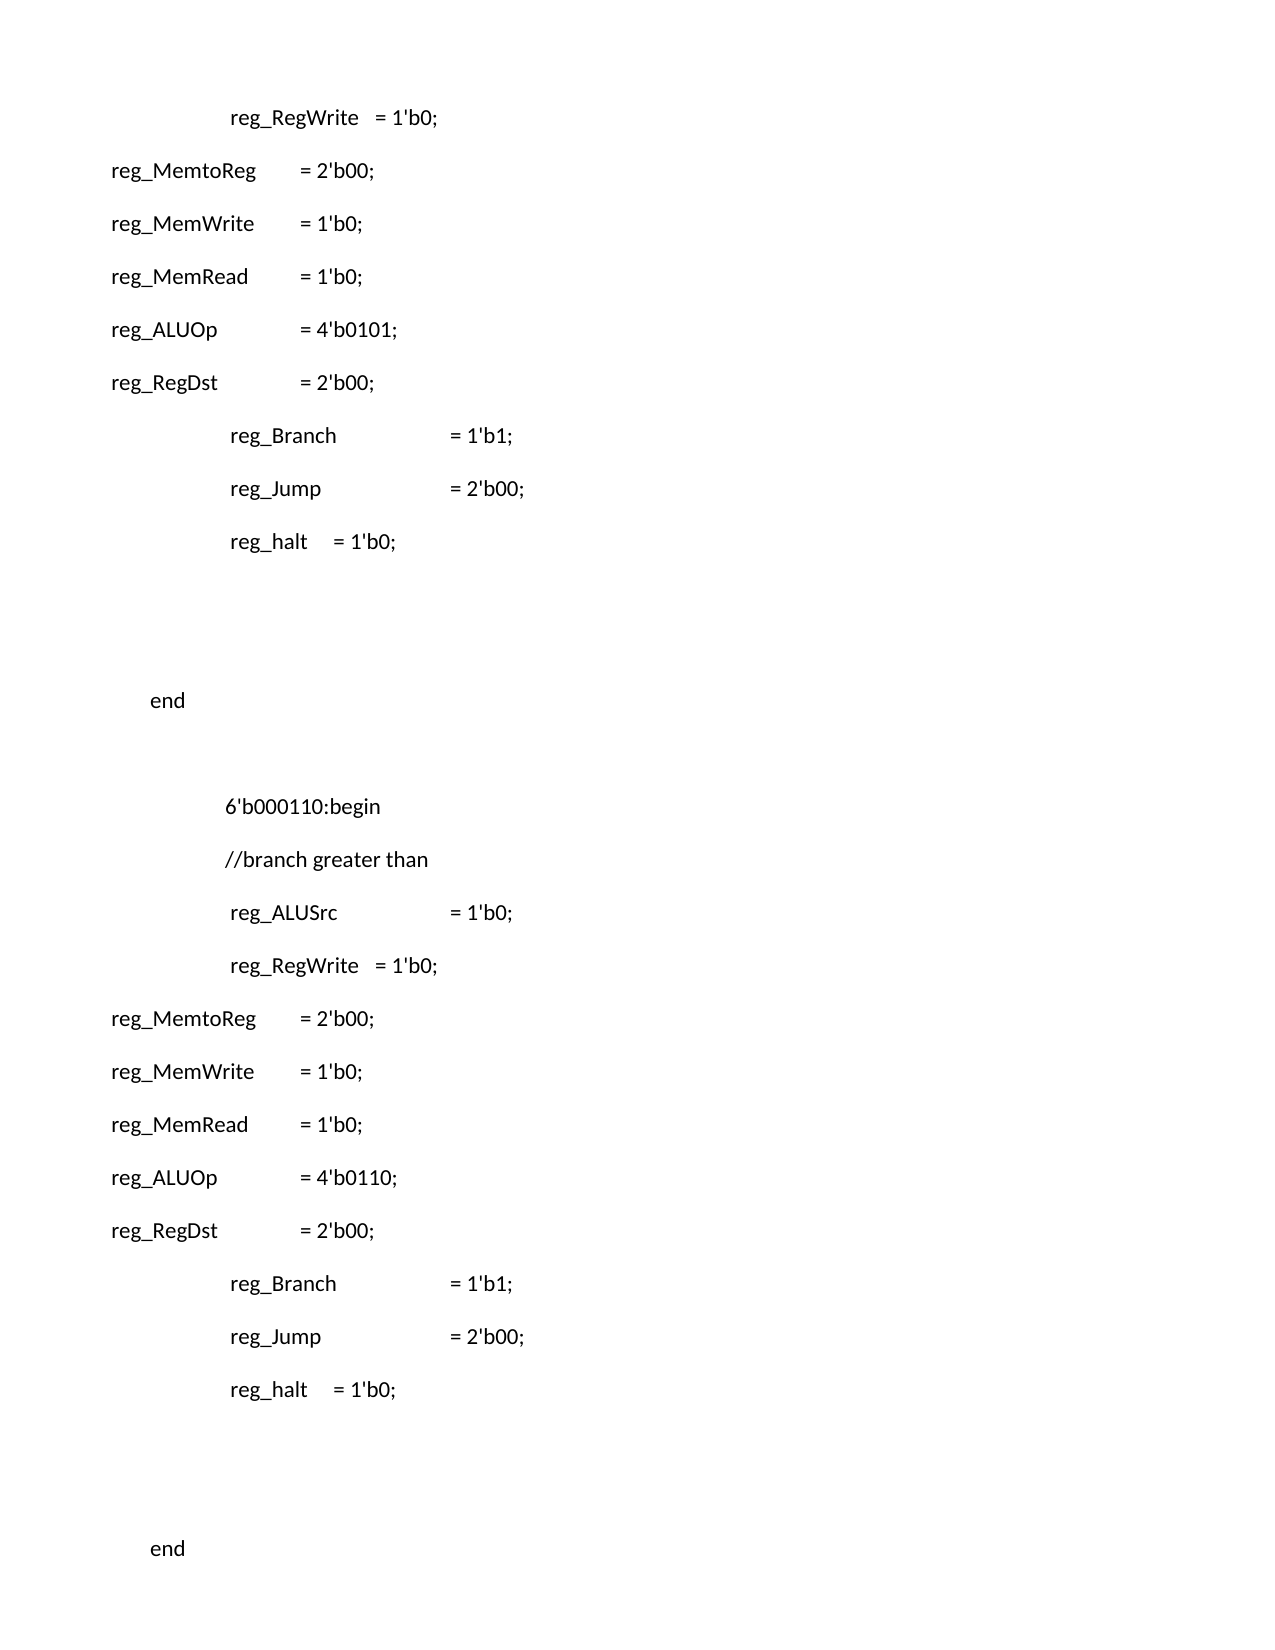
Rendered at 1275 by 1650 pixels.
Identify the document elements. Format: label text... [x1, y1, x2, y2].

text reg_MemRead = 1'b0; [75, 1110, 1200, 1138]
text 6'b000110:begin [75, 792, 1200, 820]
text reg_Jump = 2'b00; [75, 1322, 1200, 1351]
text reg_Branch = 1'b1; [75, 1269, 1200, 1297]
text end [75, 1534, 1200, 1563]
text reg_ALUOp = 4'b0110; [75, 1163, 1200, 1191]
text reg_RegDst = 2'b00; [75, 1216, 1200, 1244]
text reg_Jump = 2'b00; [75, 474, 1200, 502]
text reg_MemRead = 1'b0; [75, 262, 1200, 290]
text reg_Branch = 1'b1; [75, 421, 1200, 449]
text reg_MemtoReg = 2'b00; [75, 156, 1200, 184]
text //branch greater than [75, 845, 1200, 873]
text reg_ALUOp = 4'b0101; [75, 315, 1200, 343]
text reg_ALUSrc = 1'b0; [75, 898, 1200, 926]
text reg_RegWrite = 1'b0; [75, 103, 1200, 131]
text reg_halt = 1'b0; [75, 527, 1200, 555]
text end [75, 686, 1200, 714]
text reg_MemtoReg = 2'b00; [75, 1004, 1200, 1032]
text reg_RegDst = 2'b00; [75, 368, 1200, 396]
text reg_MemWrite = 1'b0; [75, 209, 1200, 237]
text reg_halt = 1'b0; [75, 1376, 1200, 1403]
text reg_RegWrite = 1'b0; [75, 951, 1200, 979]
text reg_MemWrite = 1'b0; [75, 1057, 1200, 1085]
